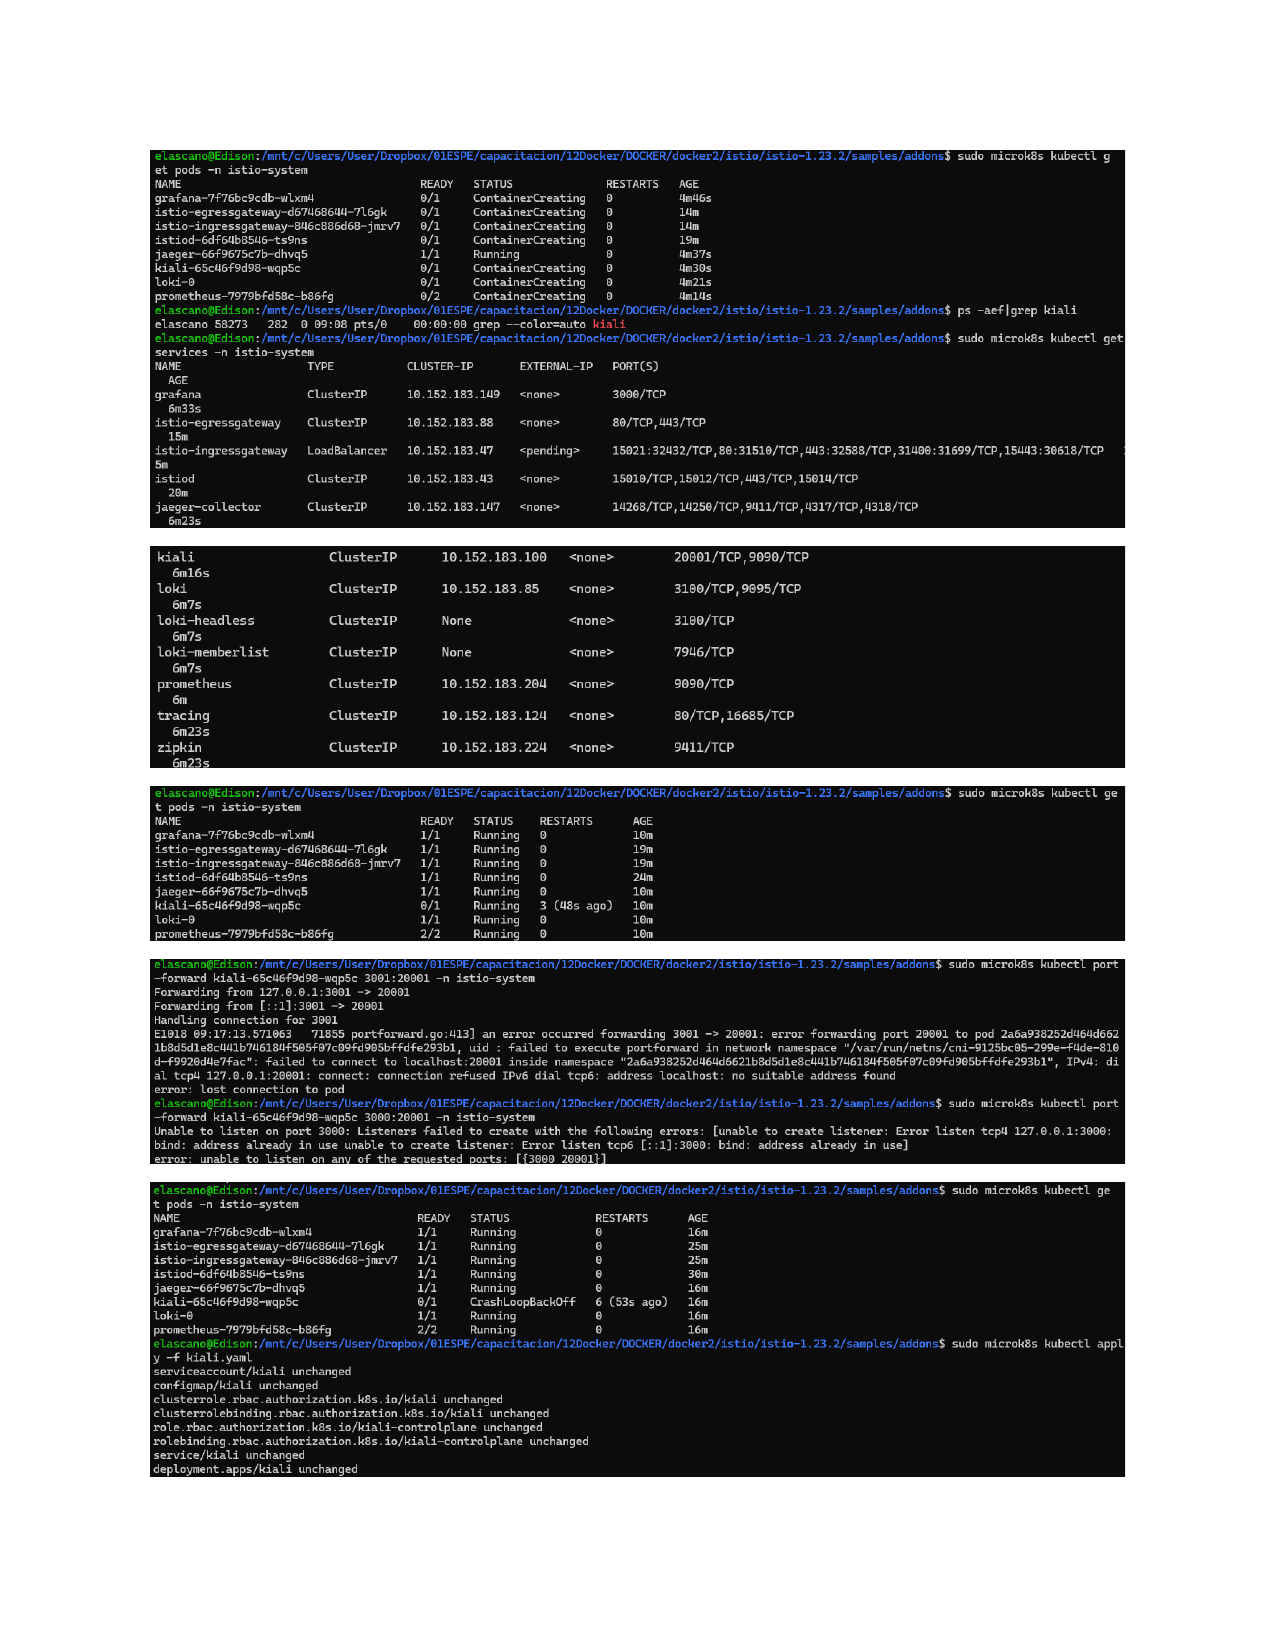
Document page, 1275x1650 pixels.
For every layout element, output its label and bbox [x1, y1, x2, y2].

picture [150, 786, 1125, 941]
picture [150, 959, 1125, 1164]
picture [150, 1182, 1125, 1477]
picture [150, 150, 1125, 528]
picture [150, 546, 1125, 768]
